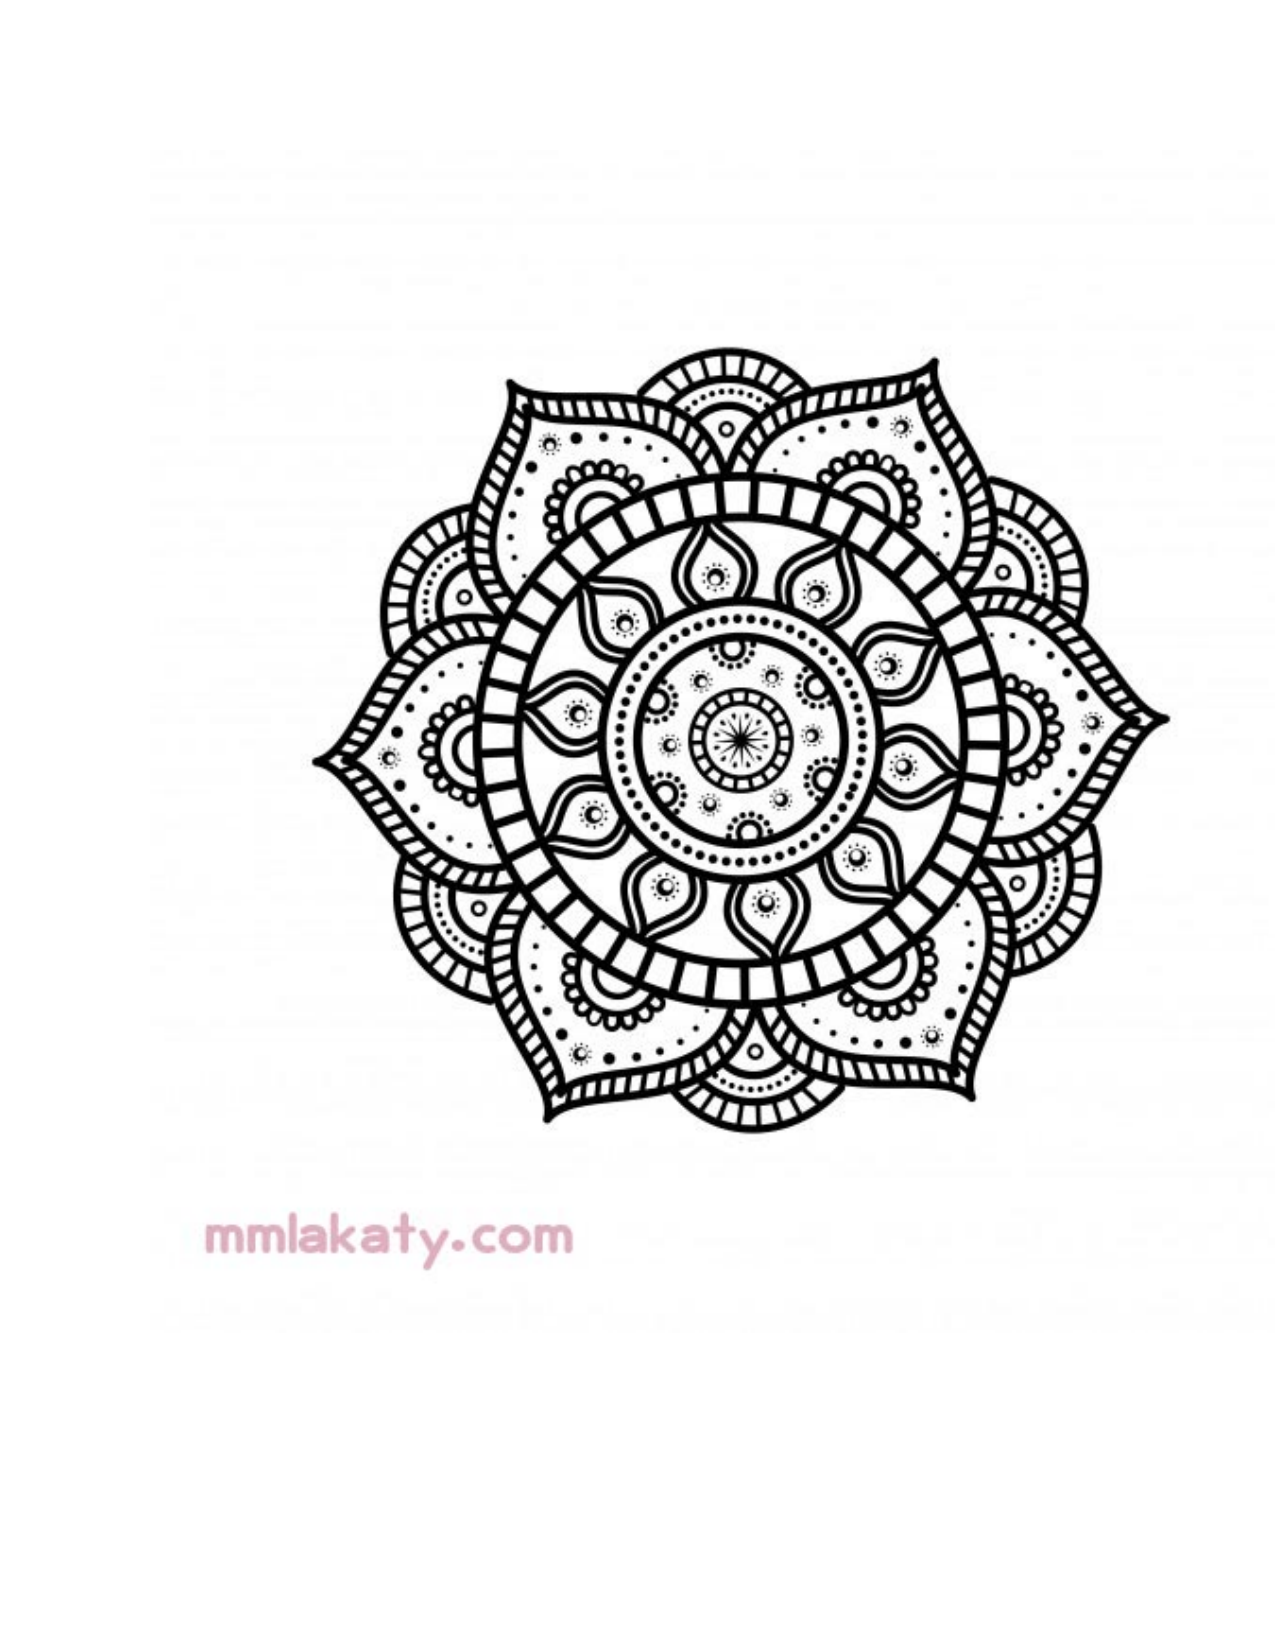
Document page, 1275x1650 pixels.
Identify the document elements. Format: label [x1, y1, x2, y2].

picture [150, 150, 1275, 1333]
